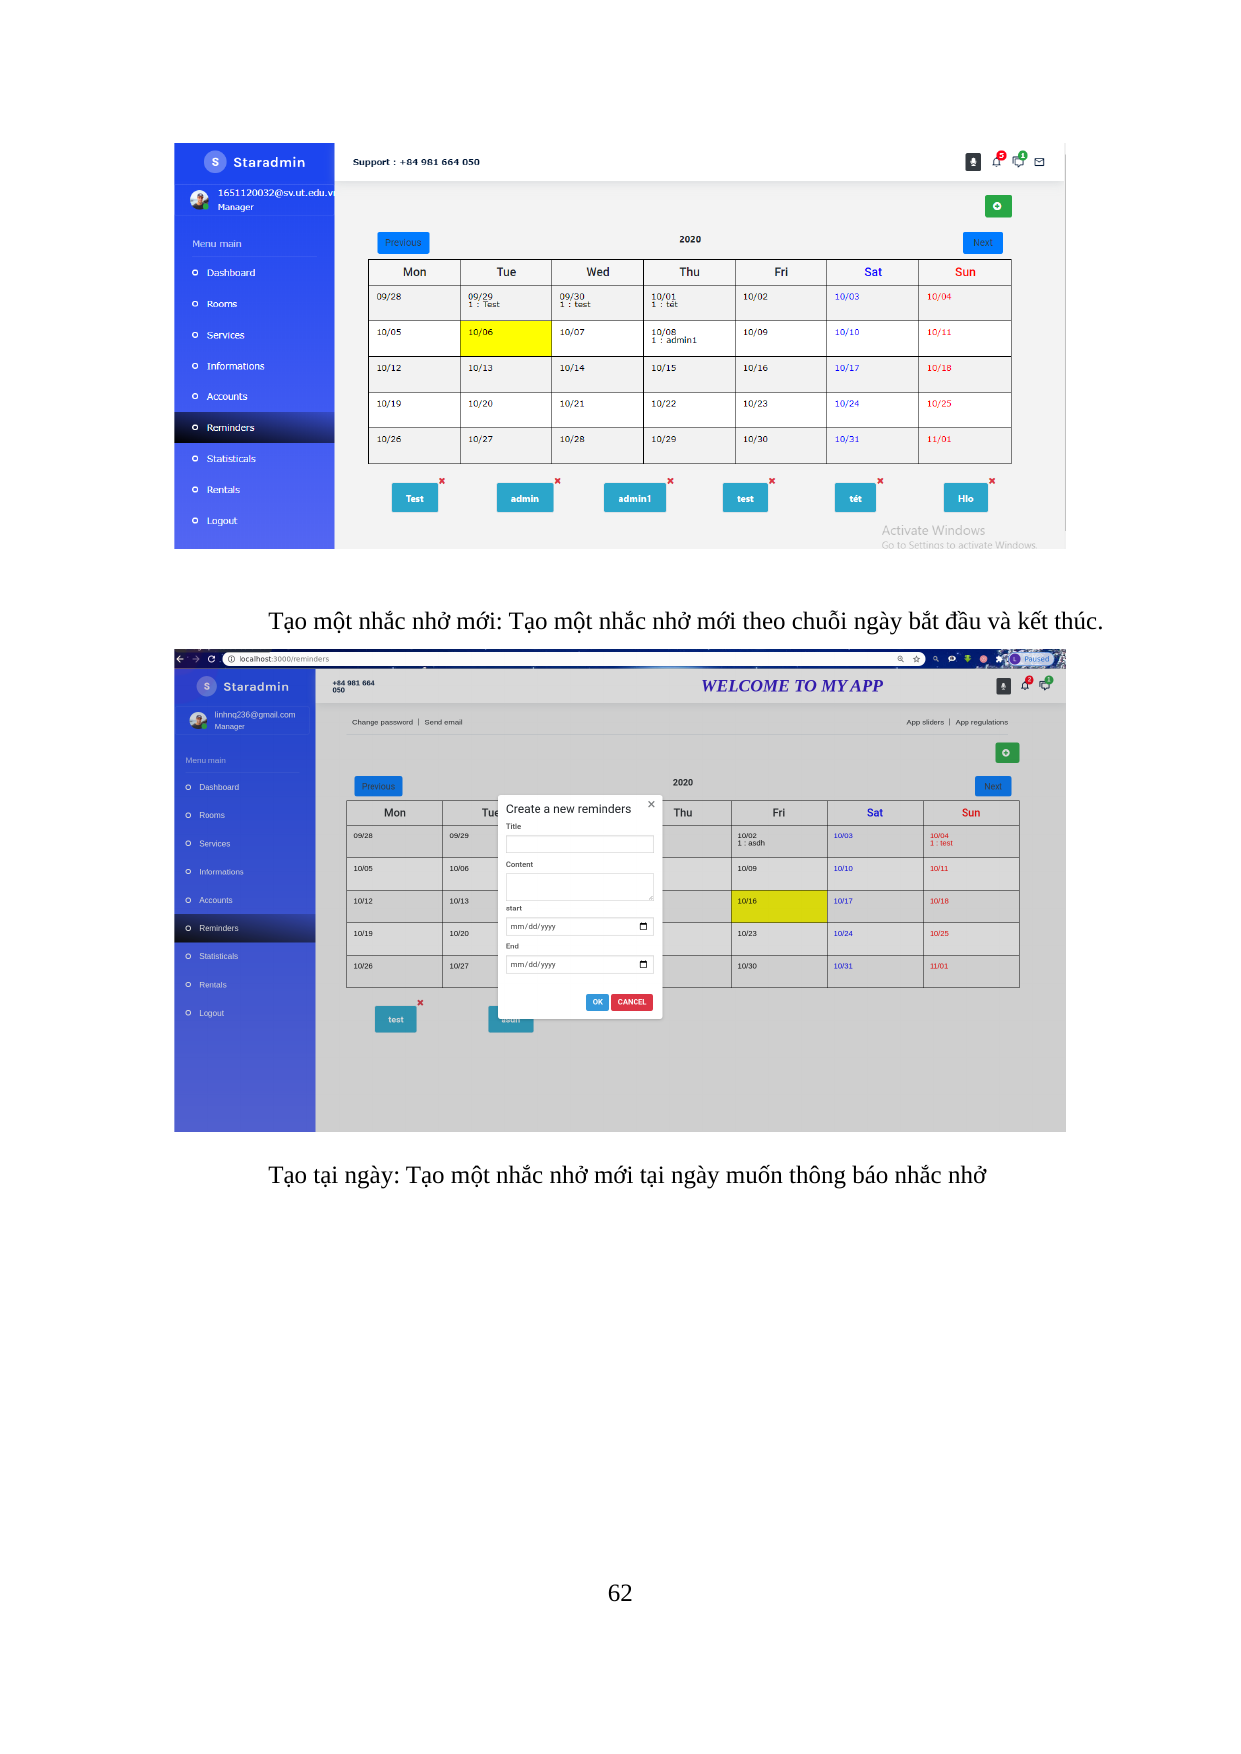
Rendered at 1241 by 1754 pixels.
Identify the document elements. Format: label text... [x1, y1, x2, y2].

picture [174, 143, 1066, 549]
picture [174, 649, 1066, 1132]
text Tạo một nhắc nhở mới: Tạo một nhắc nhở mới theo chuỗi ngày bắt đầu và kết thúc. [268, 606, 1122, 634]
